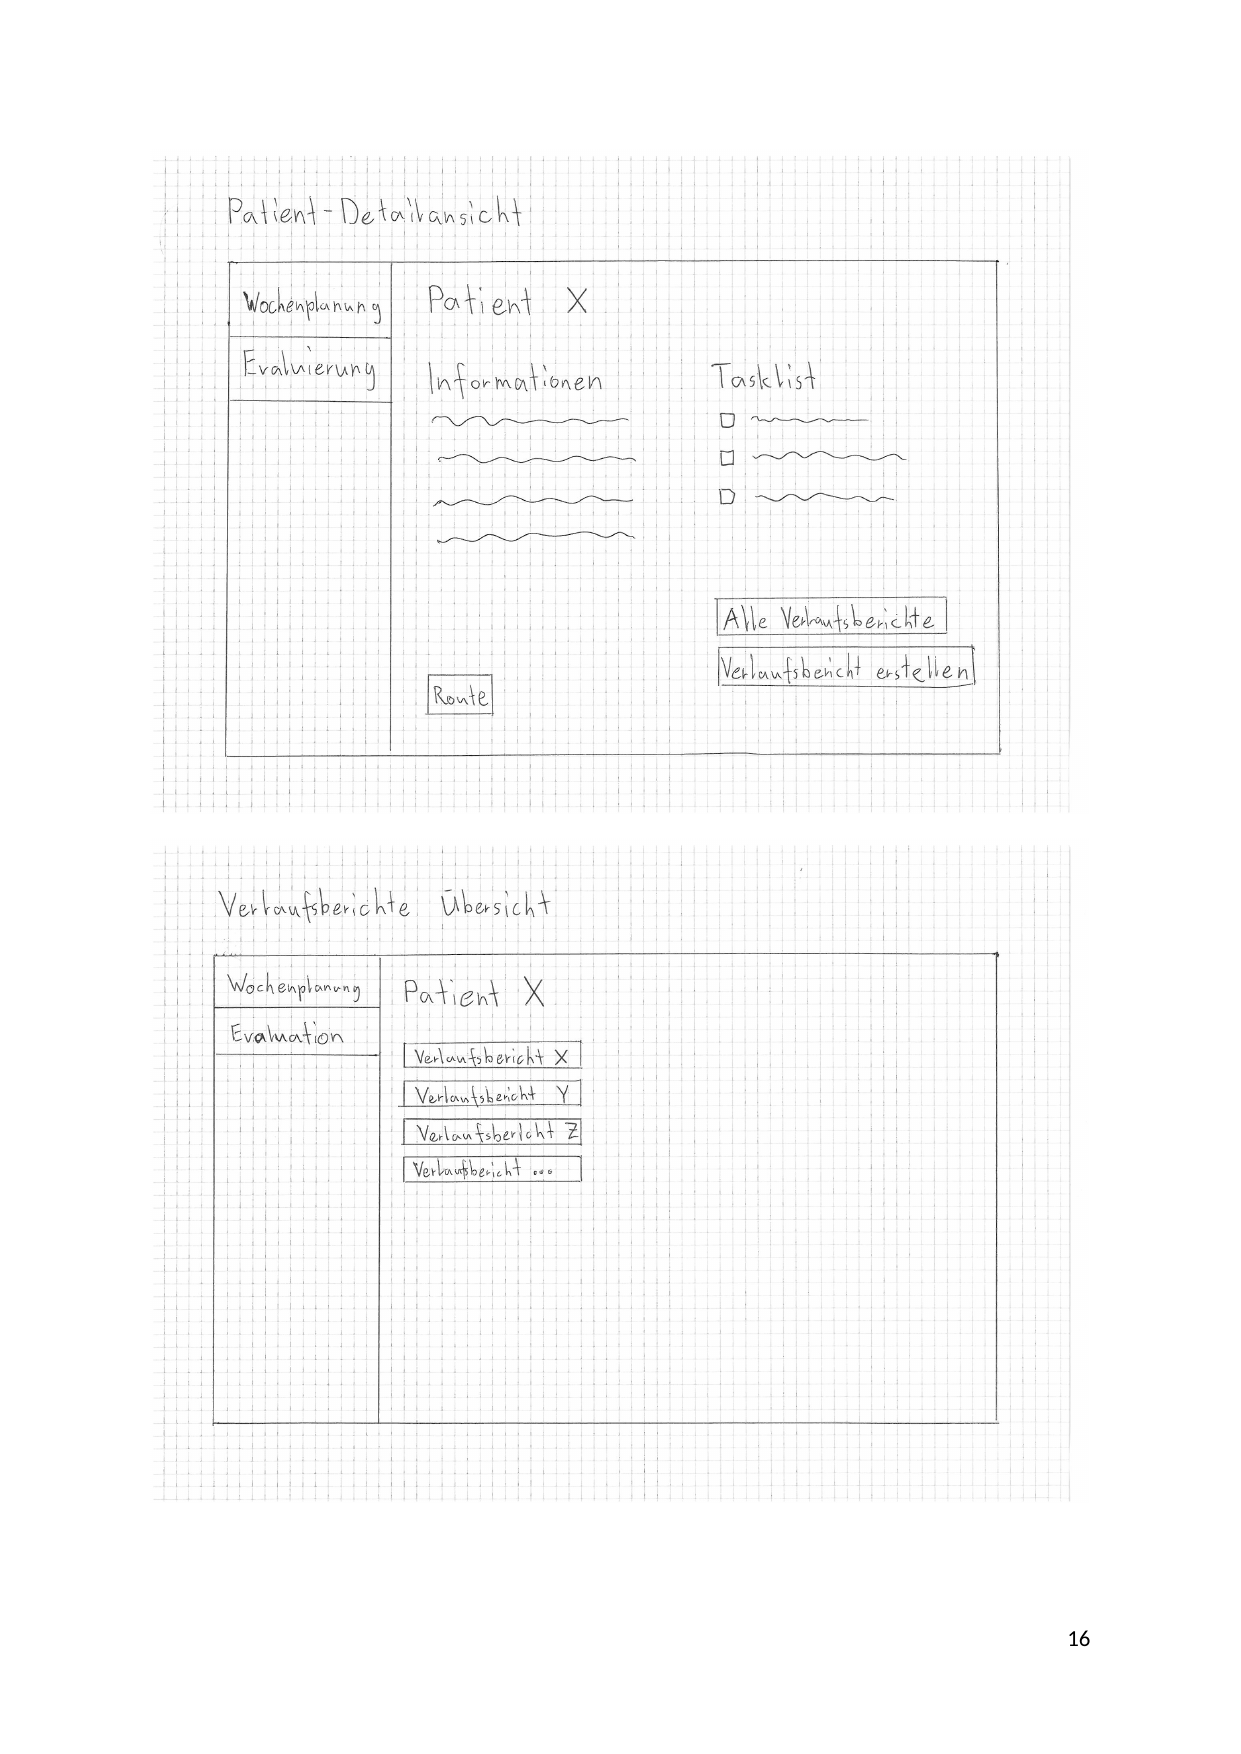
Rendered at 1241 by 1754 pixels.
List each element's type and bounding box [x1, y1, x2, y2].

picture [150, 838, 1089, 1503]
picture [150, 149, 1089, 814]
